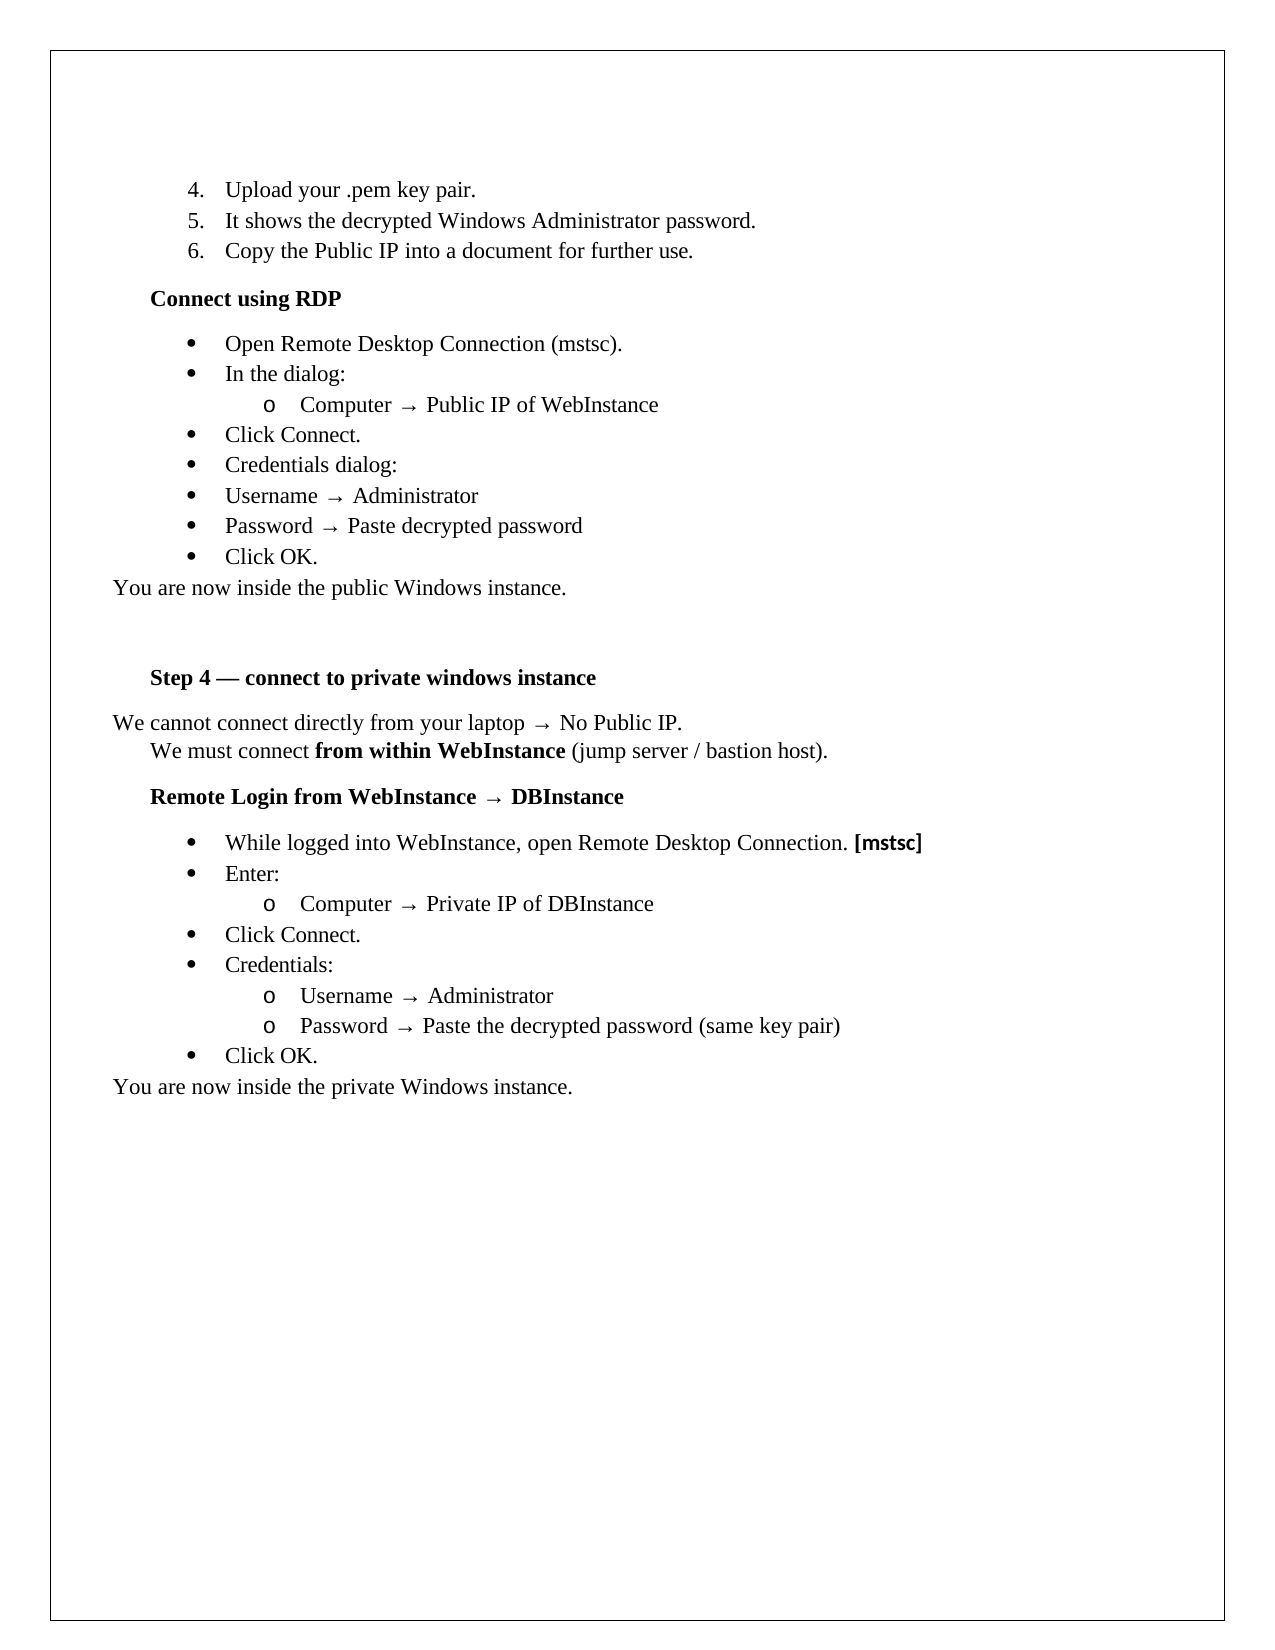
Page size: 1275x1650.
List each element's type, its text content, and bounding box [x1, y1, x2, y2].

subtitle Remote Login from WebInstance → DBInstance [150, 783, 1200, 809]
list Password → Paste the decrypted password (same key pair) [262, 1012, 1200, 1040]
text We cannot connect directly from your laptop → No Public IP. [112, 709, 1200, 735]
list Credentials: [187, 951, 1200, 977]
list Computer → Public IP of WebInstance [262, 391, 1200, 419]
list Username → Administrator [187, 482, 1200, 508]
list Open Remote Desktop Connection (mstsc). [187, 330, 1200, 356]
text We must connect from within WebInstance (jump server / bastion host). [150, 737, 1200, 764]
text You are now inside the public Windows instance. [112, 573, 1200, 600]
list While logged into WebInstance, open Remote Desktop Connection. [mstsc] [187, 828, 1200, 856]
list Password → Paste decrypted password [187, 512, 1200, 539]
list Upload your .pem key pair. [187, 176, 1200, 203]
list Click OK. [187, 1042, 1200, 1069]
list Computer → Private IP of DBInstance [262, 891, 1200, 919]
list Enter: [187, 860, 1200, 886]
list Username → Administrator [262, 982, 1200, 1010]
text You are now inside the private Windows instance. [112, 1073, 1200, 1099]
list Click Connect. [187, 921, 1200, 947]
list Copy the Public IP into a document for further use. [187, 237, 1200, 264]
list Credentials dialog: [187, 452, 1200, 478]
subtitle Step 4 — connect to private windows instance [150, 664, 1200, 690]
list In the dialog: [187, 360, 1200, 386]
list Click OK. [187, 543, 1200, 569]
list Click Connect. [187, 421, 1200, 447]
subtitle Connect using RDP [150, 285, 1200, 311]
list It shows the decrypted Windows Administrator password. [187, 207, 1200, 233]
